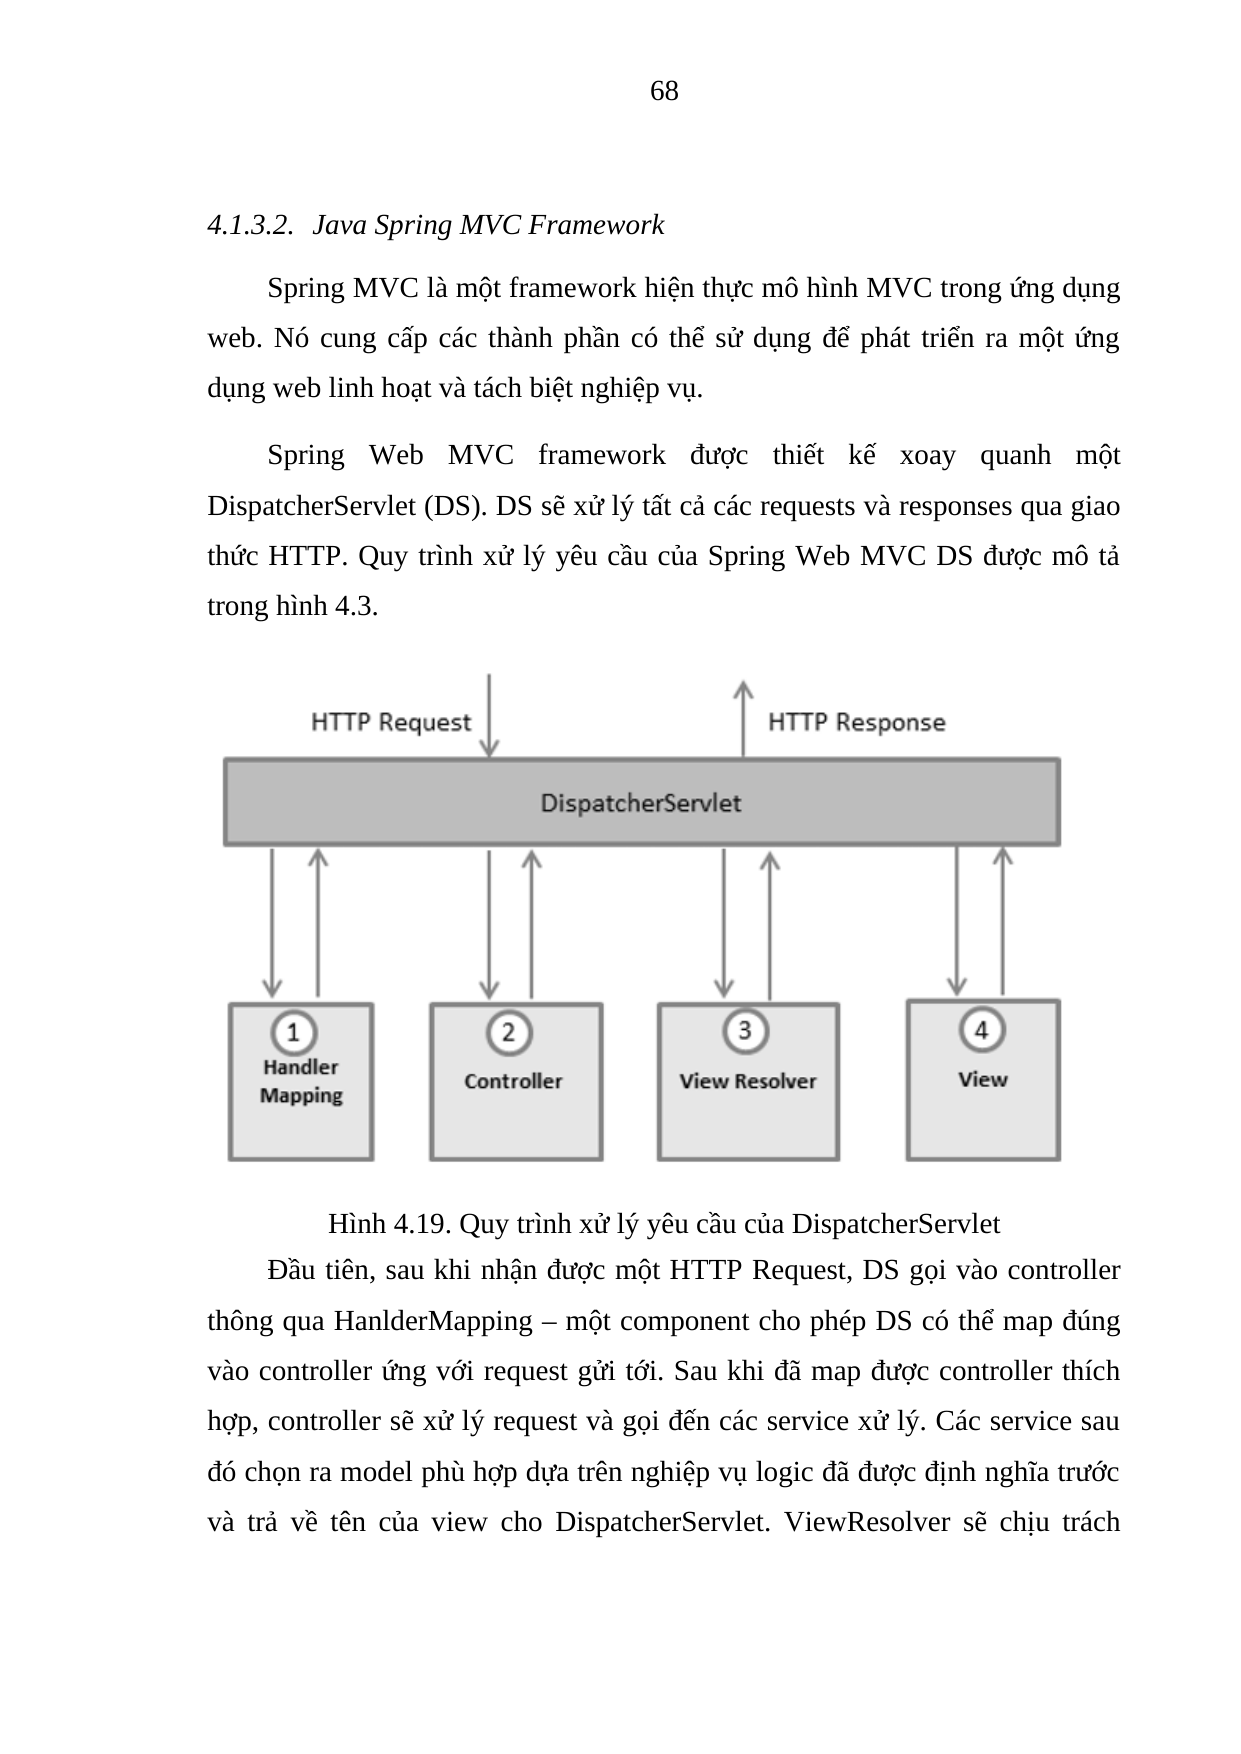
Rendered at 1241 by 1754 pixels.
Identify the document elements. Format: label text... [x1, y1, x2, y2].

text Spring MVC là một framework hiện thực mô hình MVC trong ứng dụng web. Nó cung cấp các thành phần có thể sử dụng để phát triển ra một ứng dụng web linh hoạt và tách biệt nghiệp vụ. [207, 270, 1122, 404]
text Spring Web MVC framework được thiết kế xoay quanh một DispatcherServlet (DS). DS sẽ xử lý tất cả các requests và responses qua giao thức HTTP. Quy trình xử lý yêu cầu của Spring Web MVC DS được mô tả trong hình 4.3. [207, 437, 1122, 622]
subtitle Java Spring MVC Framework [207, 207, 1122, 241]
picture [207, 655, 1074, 1173]
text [207, 1252, 1122, 1537]
